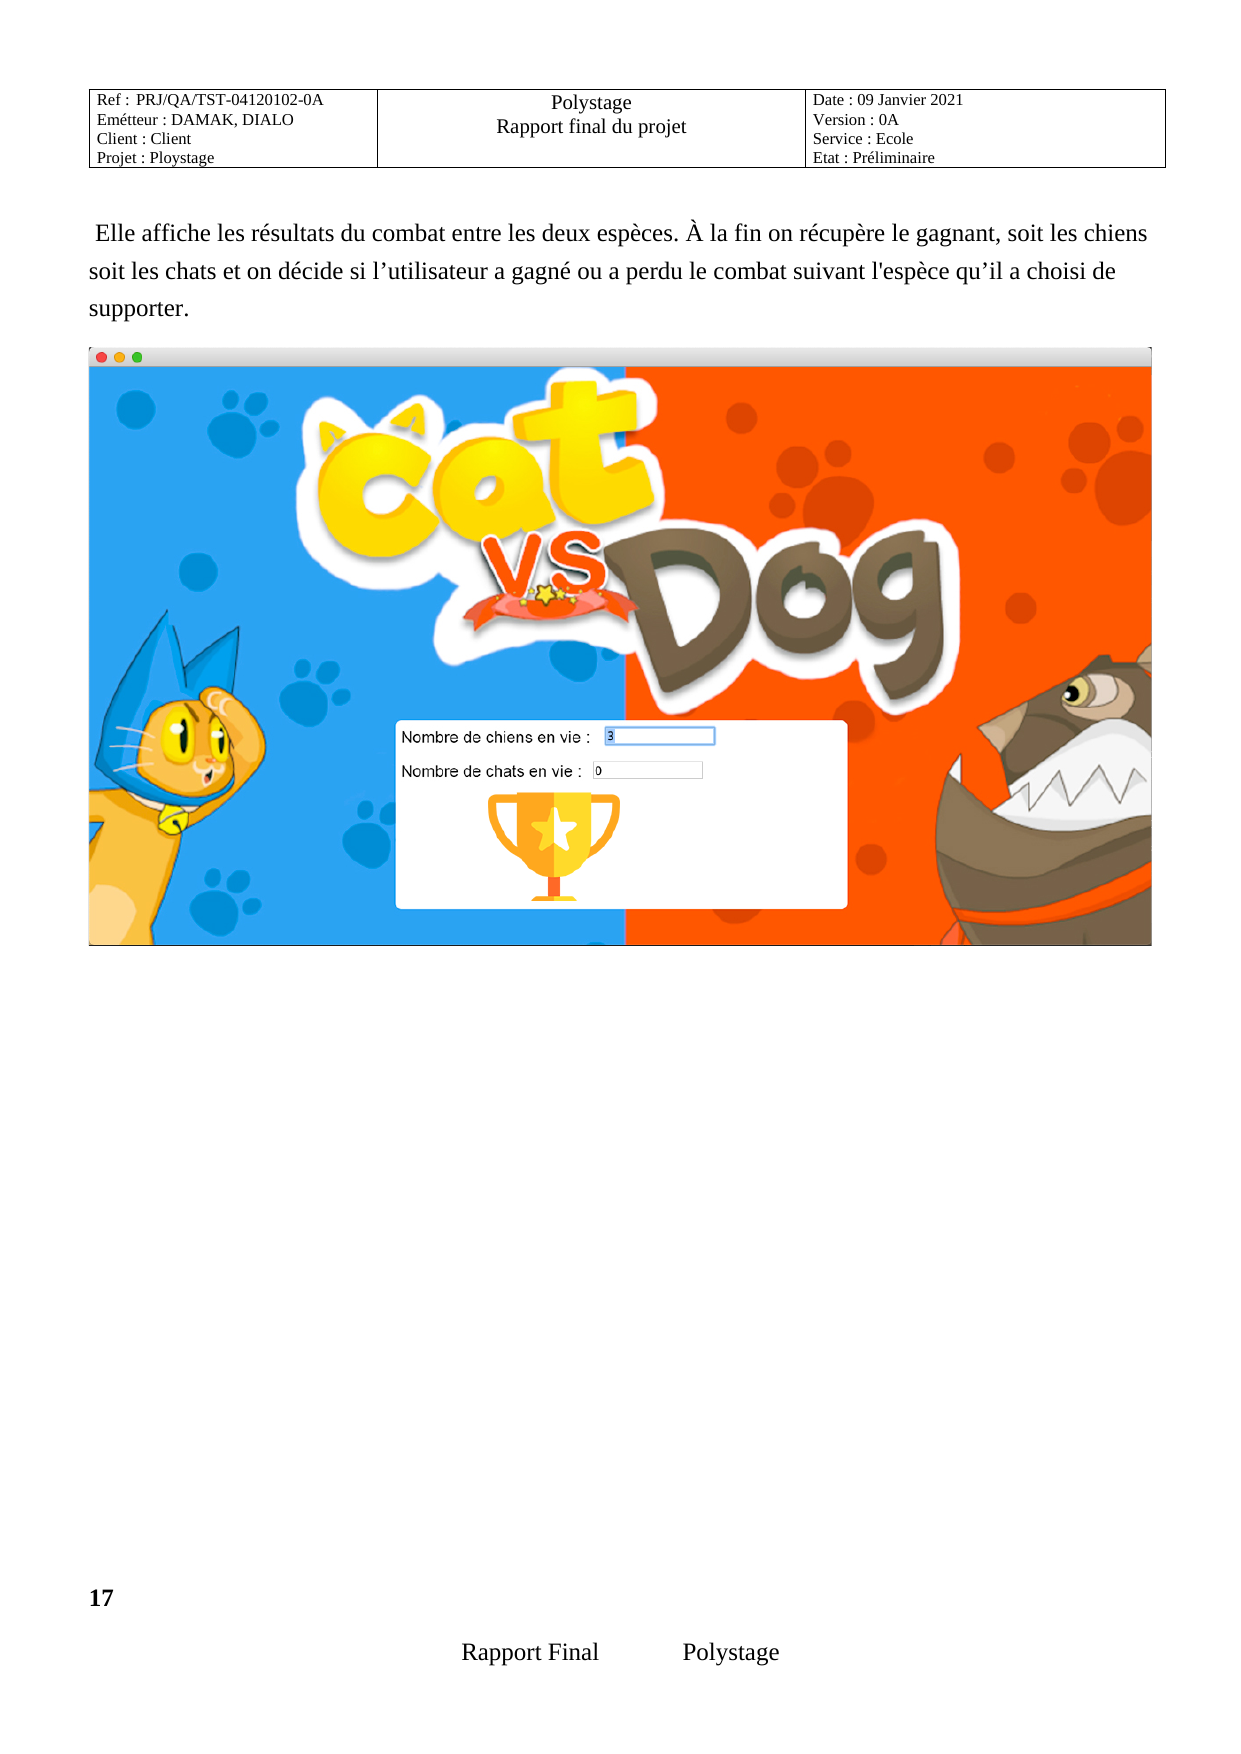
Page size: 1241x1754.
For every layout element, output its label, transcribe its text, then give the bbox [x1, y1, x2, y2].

text Elle affiche les résultats du combat entre les deux espèces. À la fin on récupère le gagnant, soit les chiens soit les chats et on décide si l’utilisateur a gagné ou a perdu le combat suivant l'espèce qu’il a choisi de supporter. [89, 210, 1152, 322]
picture [88, 347, 1152, 946]
